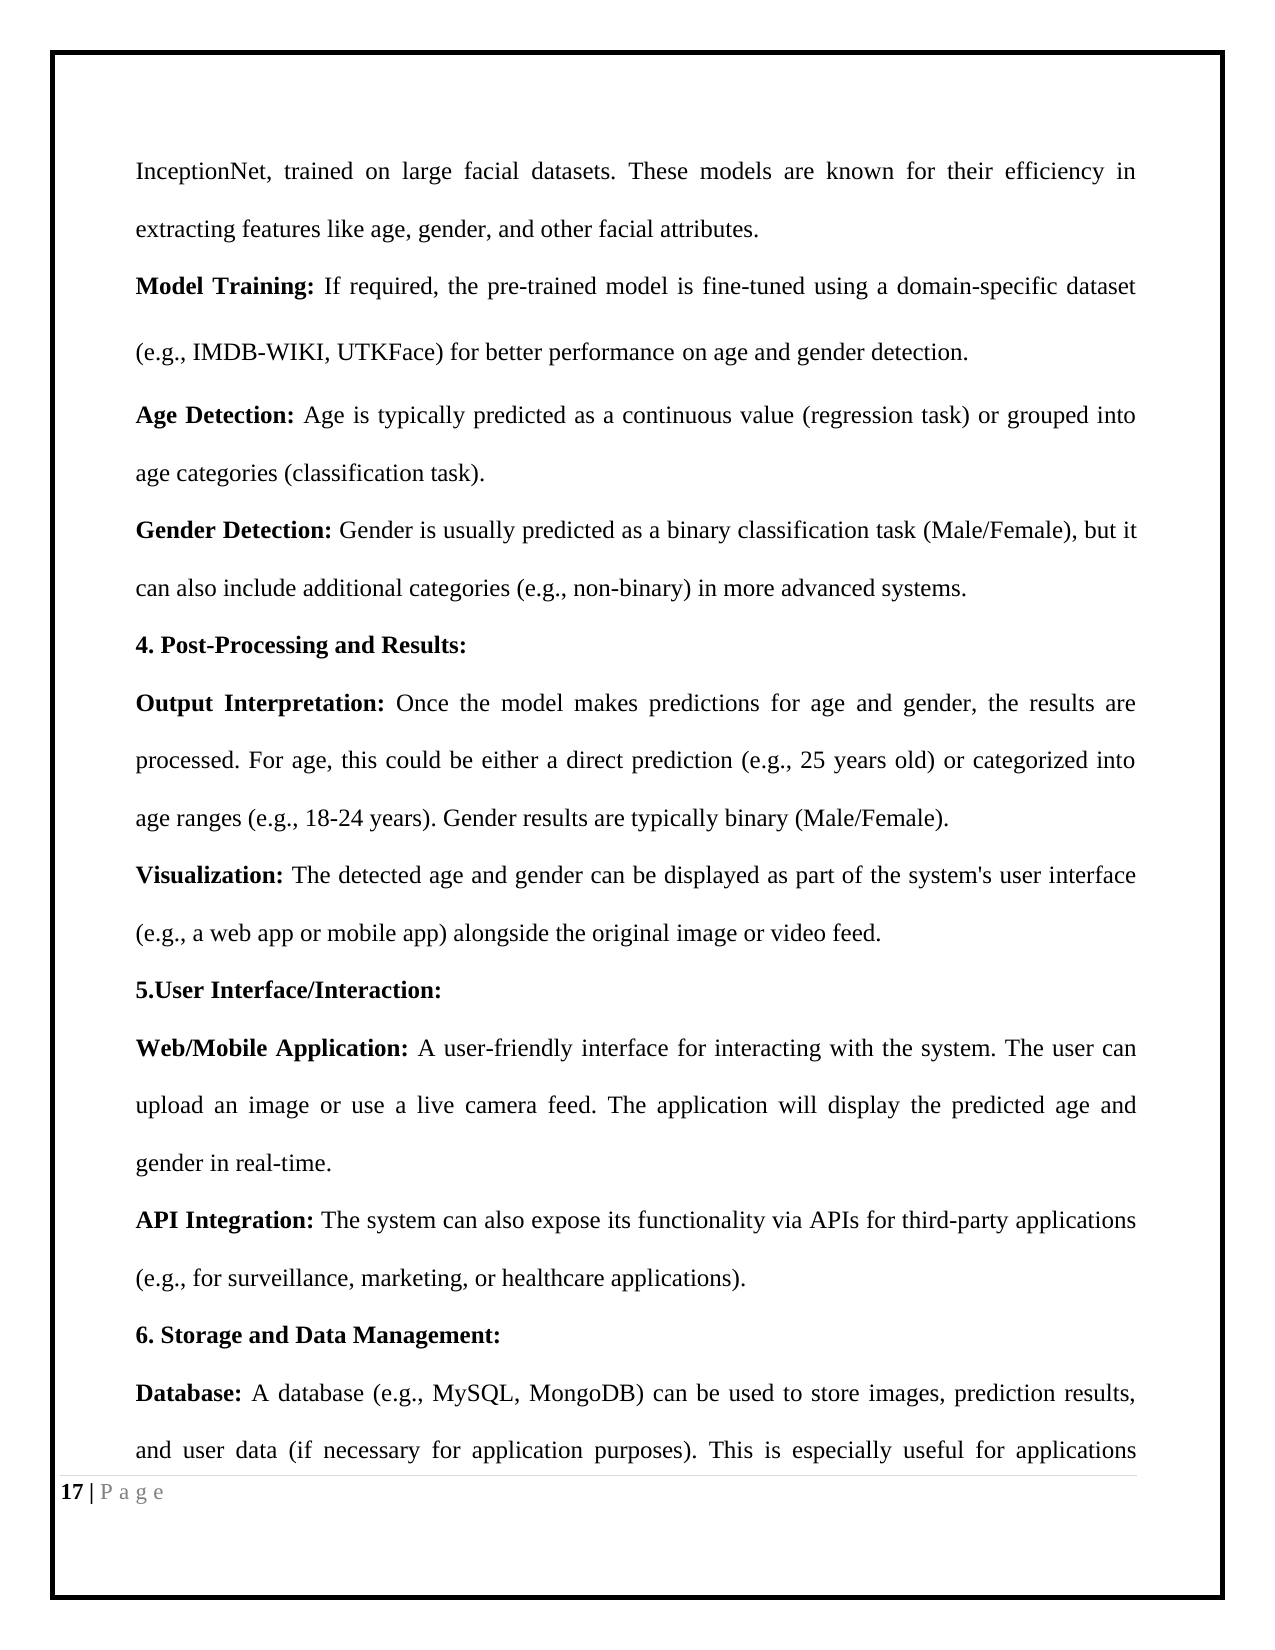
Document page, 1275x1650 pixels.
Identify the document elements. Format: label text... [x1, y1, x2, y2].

text Web/Mobile Application: A user-friendly interface for interacting with the system. The user can upload an image or use a live camera feed. The application will display the predicted age and gender in real-time. [135, 1033, 1137, 1177]
text 5.User Interface/Interaction: [135, 976, 1137, 1004]
text Output Interpretation: Once the model makes predictions for age and gender, the results are processed. For age, this could be either a direct prediction (e.g., 25 years old) or categorized into age ranges (e.g., 18-24 years). Gender results are typically binary (Male/Female). [135, 688, 1137, 832]
text Age Detection: Age is typically predicted as a continuous value (regression task) or grouped into age categories (classification task). [135, 401, 1137, 487]
text Visualization: The detected age and gender can be displayed as part of the system's user interface (e.g., a web app or mobile app) alongside the original image or video feed. [135, 861, 1137, 947]
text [135, 1378, 1137, 1464]
text API Integration: The system can also expose its functionality via APIs for third-party applications (e.g., for surveillance, marketing, or healthcare applications). [135, 1206, 1137, 1292]
text Model Training: If required, the pre-trained model is fine-tuned using a domain-specific dataset (e.g., IMDB-WIKI, UTKFace) for better performance on age and gender detection. [135, 271, 1137, 367]
text 4. Post-Processing and Results: [135, 631, 1137, 659]
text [135, 156, 1137, 242]
text 6. Storage and Data Management: [135, 1321, 1137, 1349]
text Gender Detection: Gender is usually predicted as a binary classification task (Male/Female), but it can also include additional categories (e.g., non-binary) in more advanced systems. [135, 516, 1137, 602]
